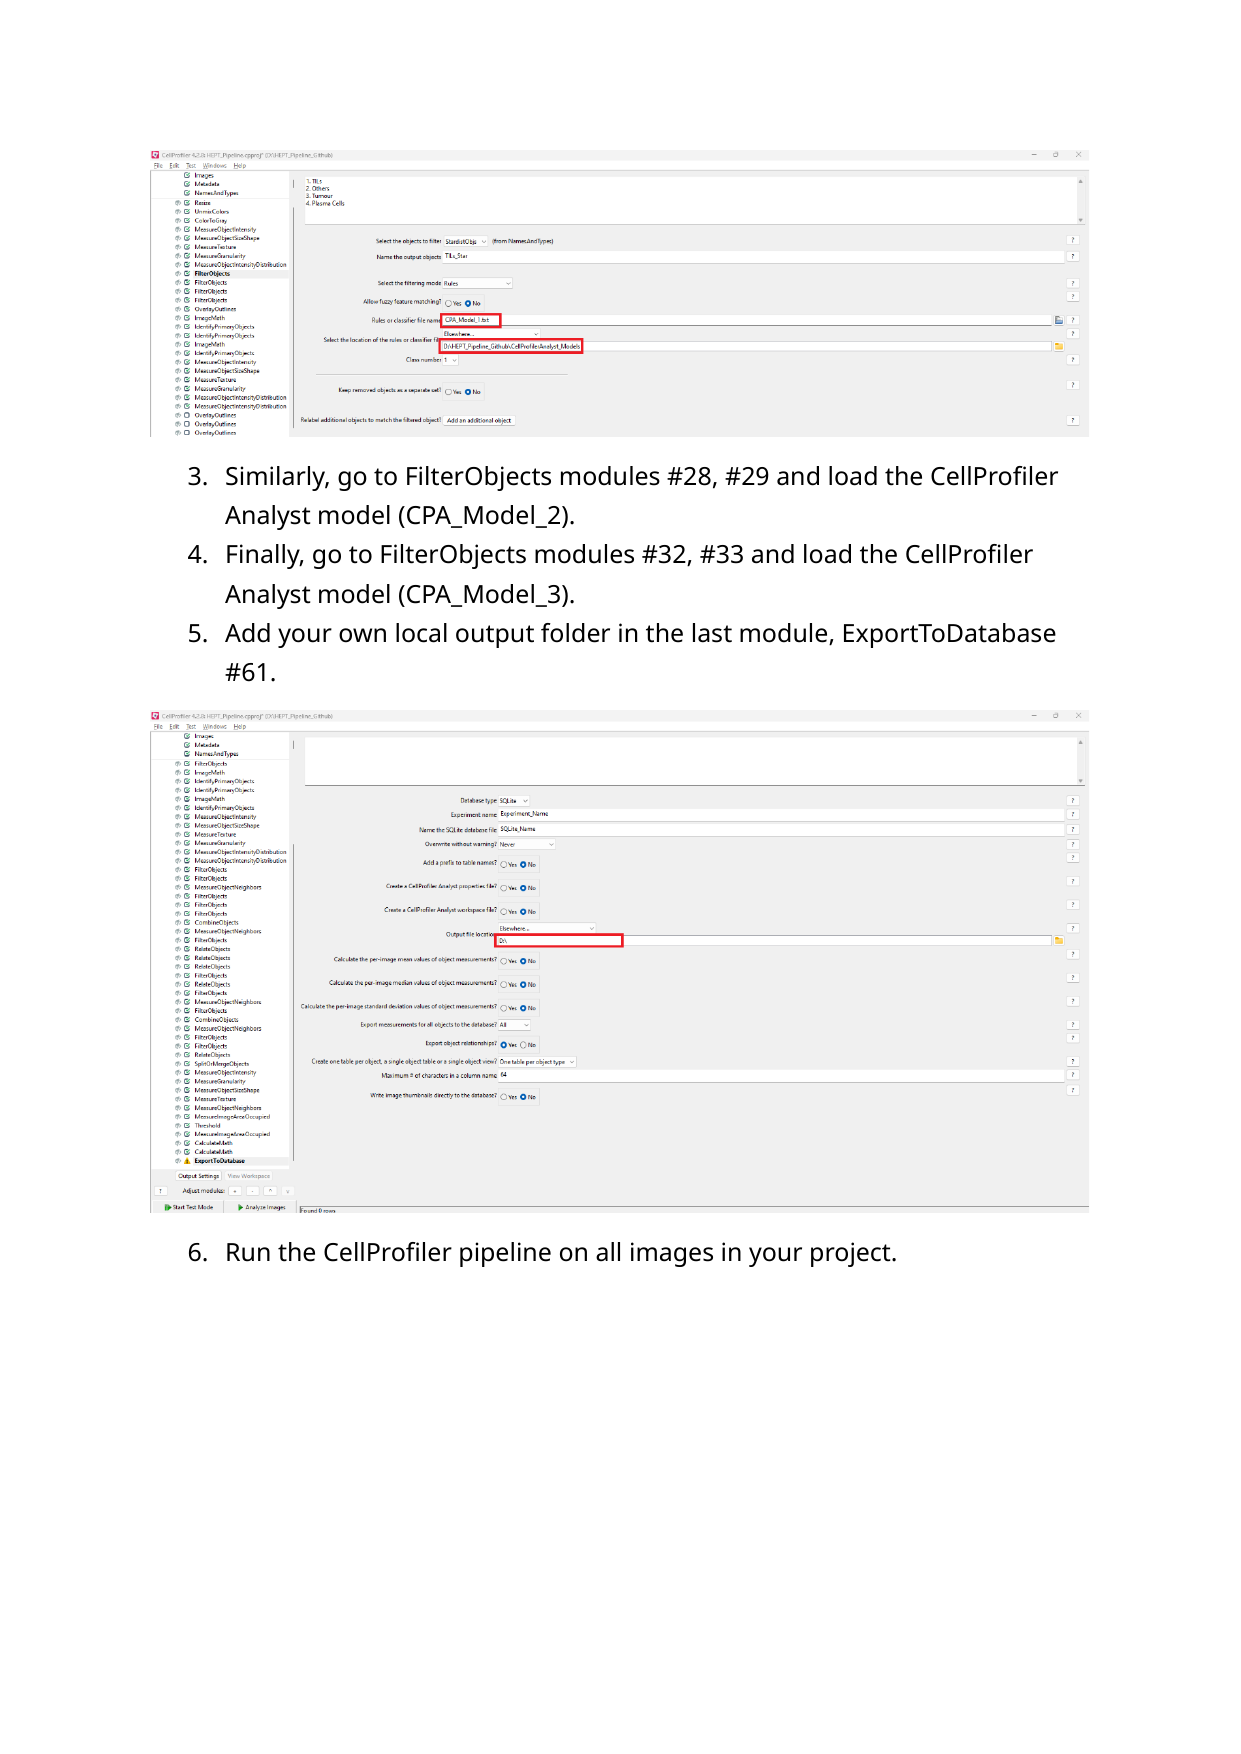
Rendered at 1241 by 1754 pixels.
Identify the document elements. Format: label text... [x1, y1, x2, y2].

list Finally, go to FilterObjects modules #32, #33 and load the CellProfiler Analyst model (CPA_Model_3). [187, 537, 1090, 610]
picture [150, 150, 1090, 437]
list Similarly, go to FilterObjects modules #28, #29 and load the CellProfiler Analyst model (CPA_Model_2). [187, 459, 1090, 532]
picture [150, 710, 1090, 1213]
list Run the CellProfiler pipeline on all images in your project. [187, 1234, 1090, 1268]
list Add your own local output folder in the last module, ExportToDatabase #61. [187, 615, 1090, 689]
